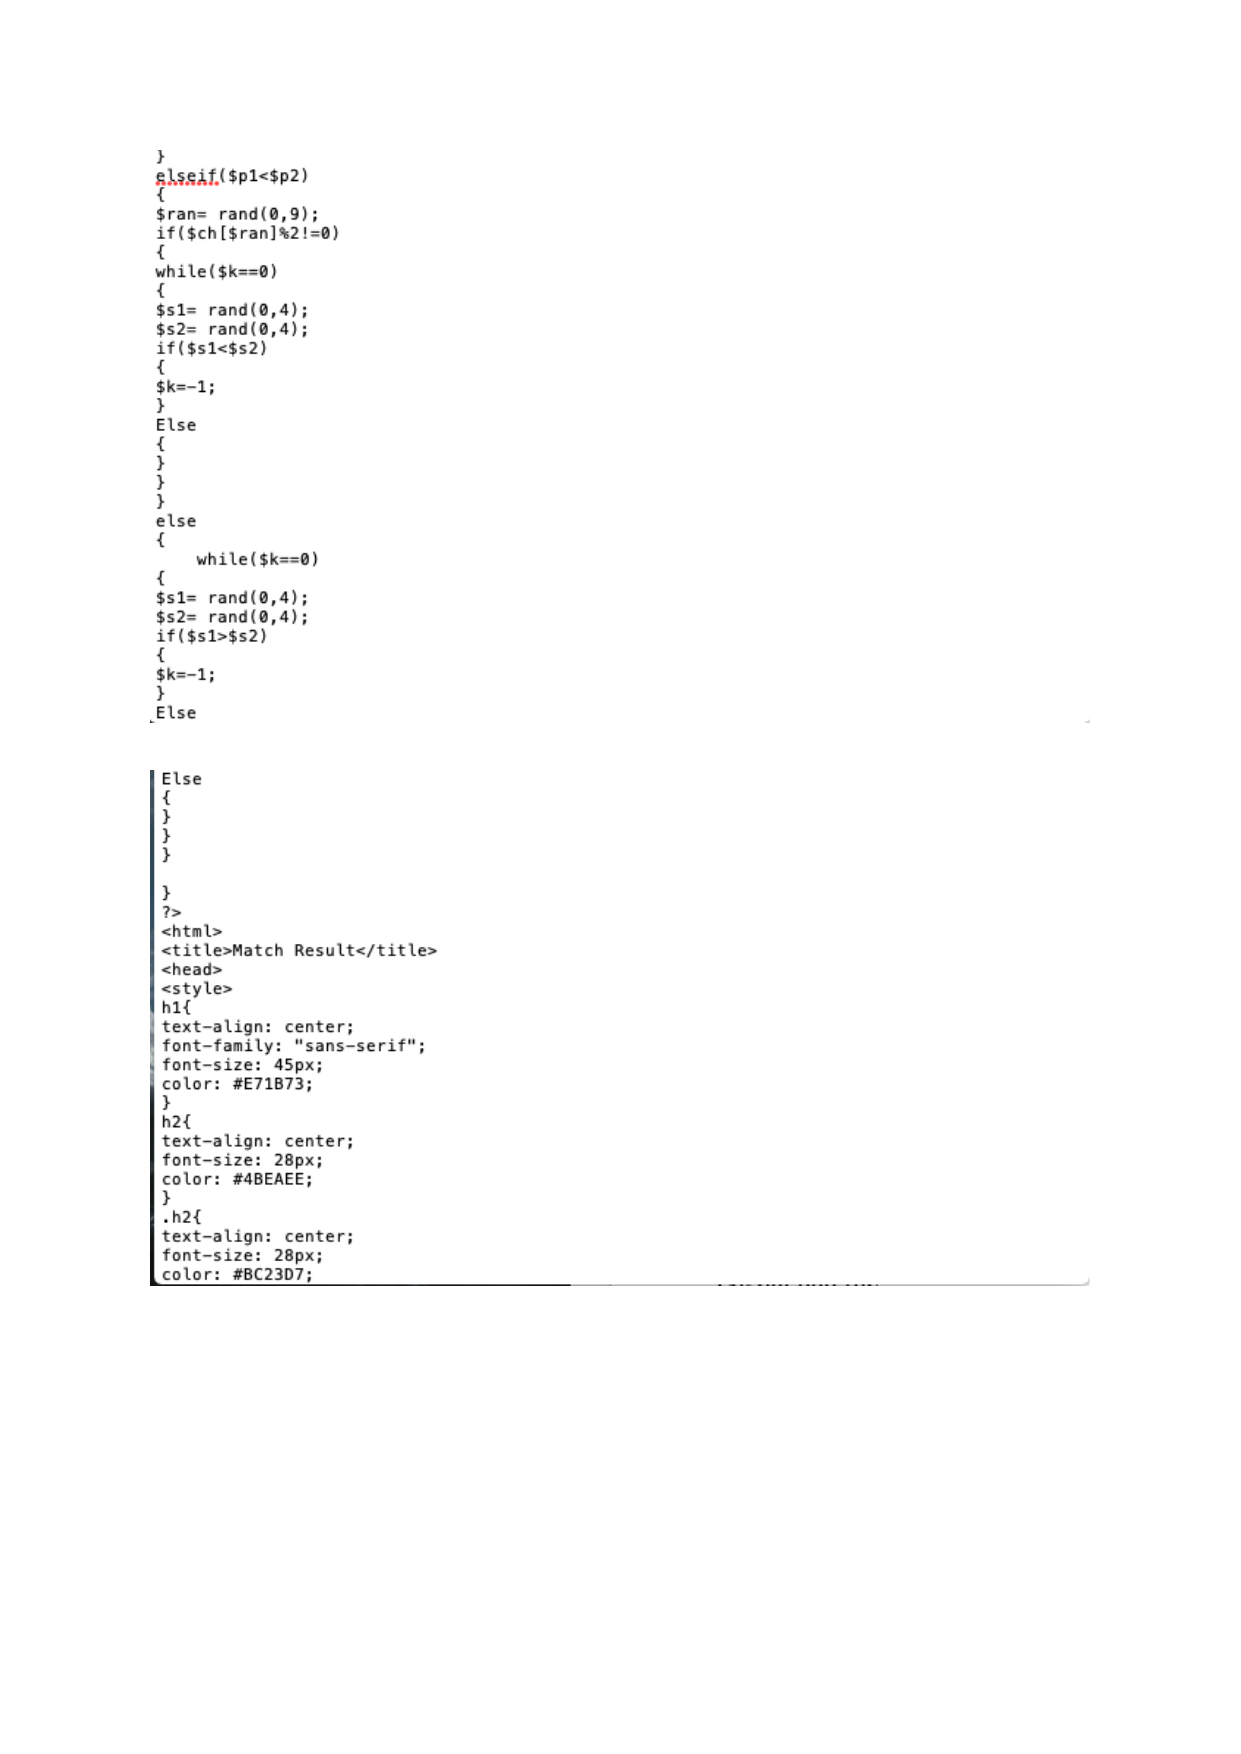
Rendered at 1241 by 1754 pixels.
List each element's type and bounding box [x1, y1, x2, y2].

picture [150, 770, 1090, 1286]
picture [150, 150, 1090, 723]
